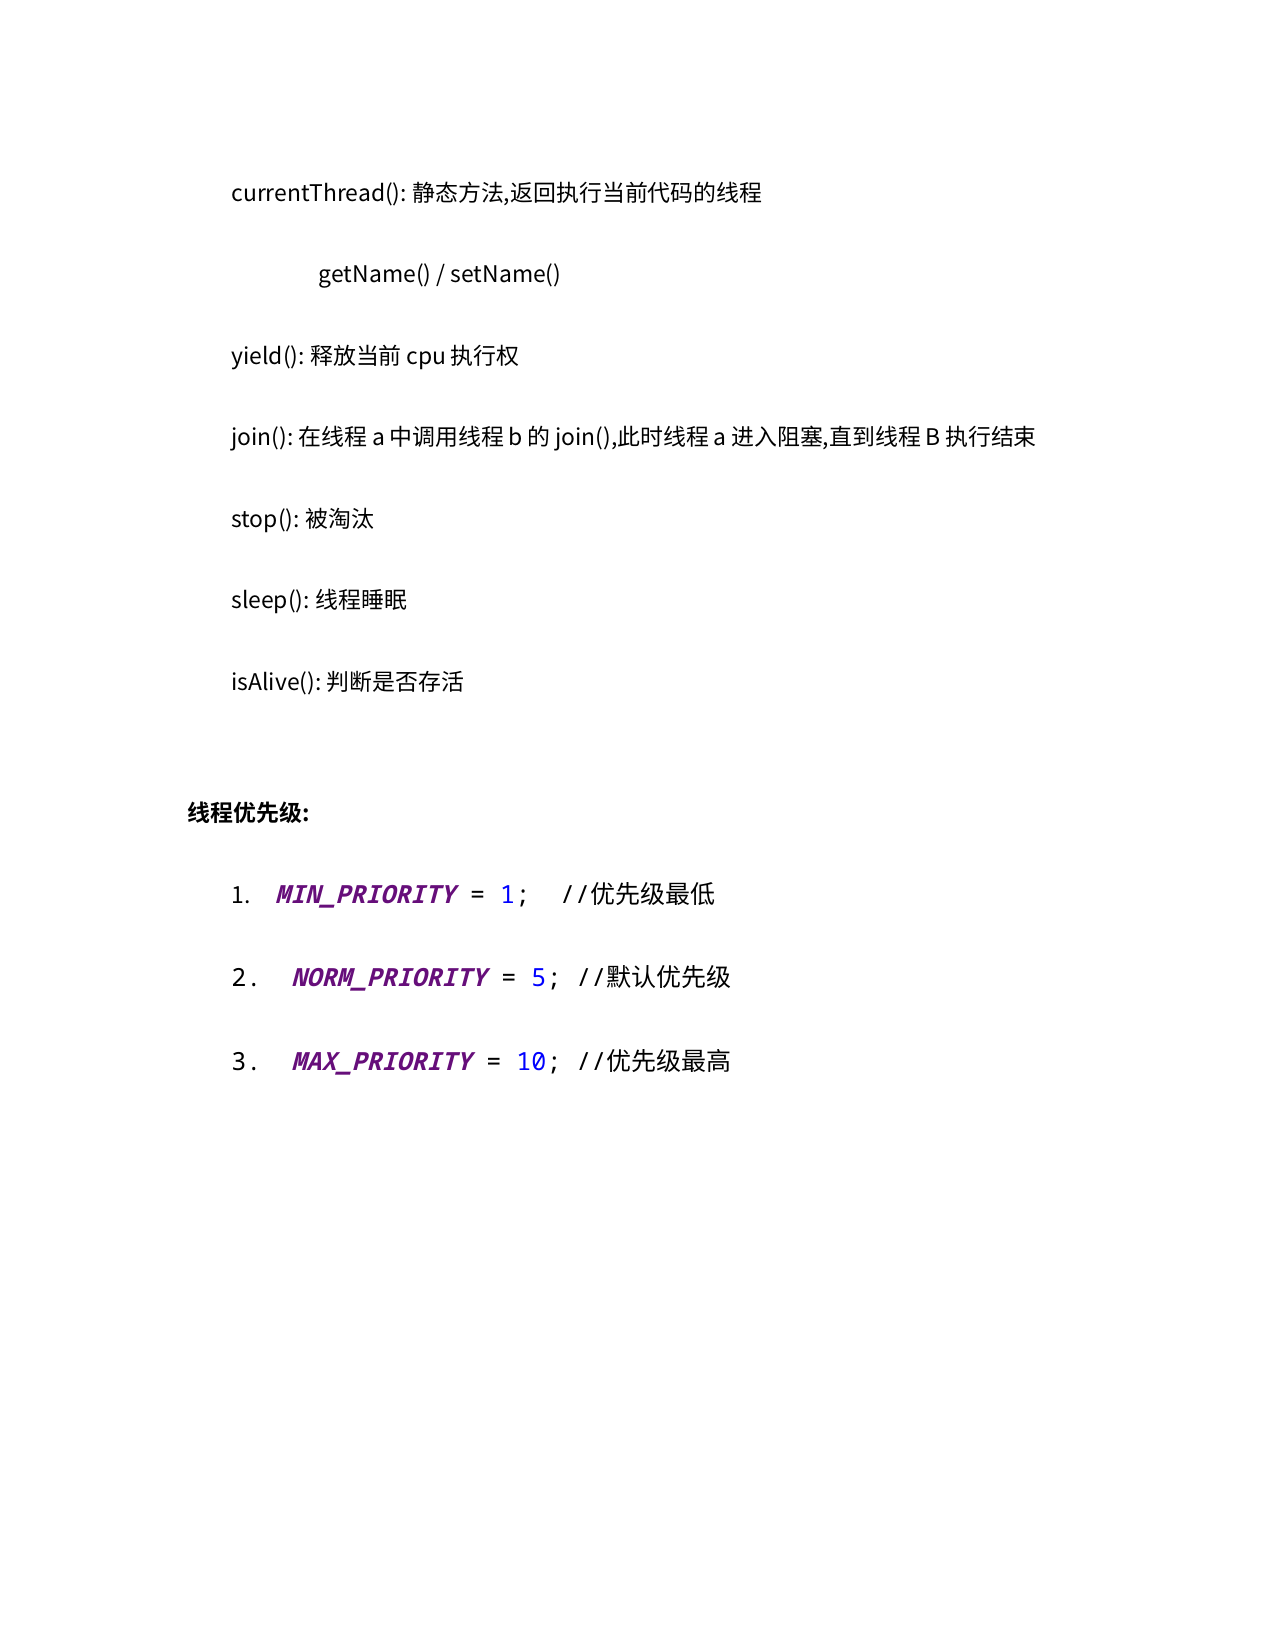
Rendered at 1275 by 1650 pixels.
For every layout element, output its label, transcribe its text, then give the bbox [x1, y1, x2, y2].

text 线程优先级: [187, 779, 1087, 844]
text getName() / setName() [275, 240, 1087, 305]
text sleep(): 线程睡眠 [187, 567, 1087, 632]
text join(): 在线程a中调用线程b的join(),此时线程a进入阻塞,直到线程B执行结束 [187, 403, 1087, 468]
text 1. MIN_PRIORITY = 1; //优先级最低 [187, 860, 1087, 925]
text 3. MAX_PRIORITY = 10; //优先级最高 [187, 1027, 1087, 1092]
text currentThread(): 静态方法,返回执行当前代码的线程 [187, 159, 1087, 224]
text yield(): 释放当前cpu执行权 [187, 322, 1087, 387]
text 2. NORM_PRIORITY = 5; //默认优先级 [187, 943, 1087, 1008]
text stop(): 被淘汰 [187, 485, 1087, 550]
text isAlive(): 判断是否存活 [187, 648, 1087, 713]
